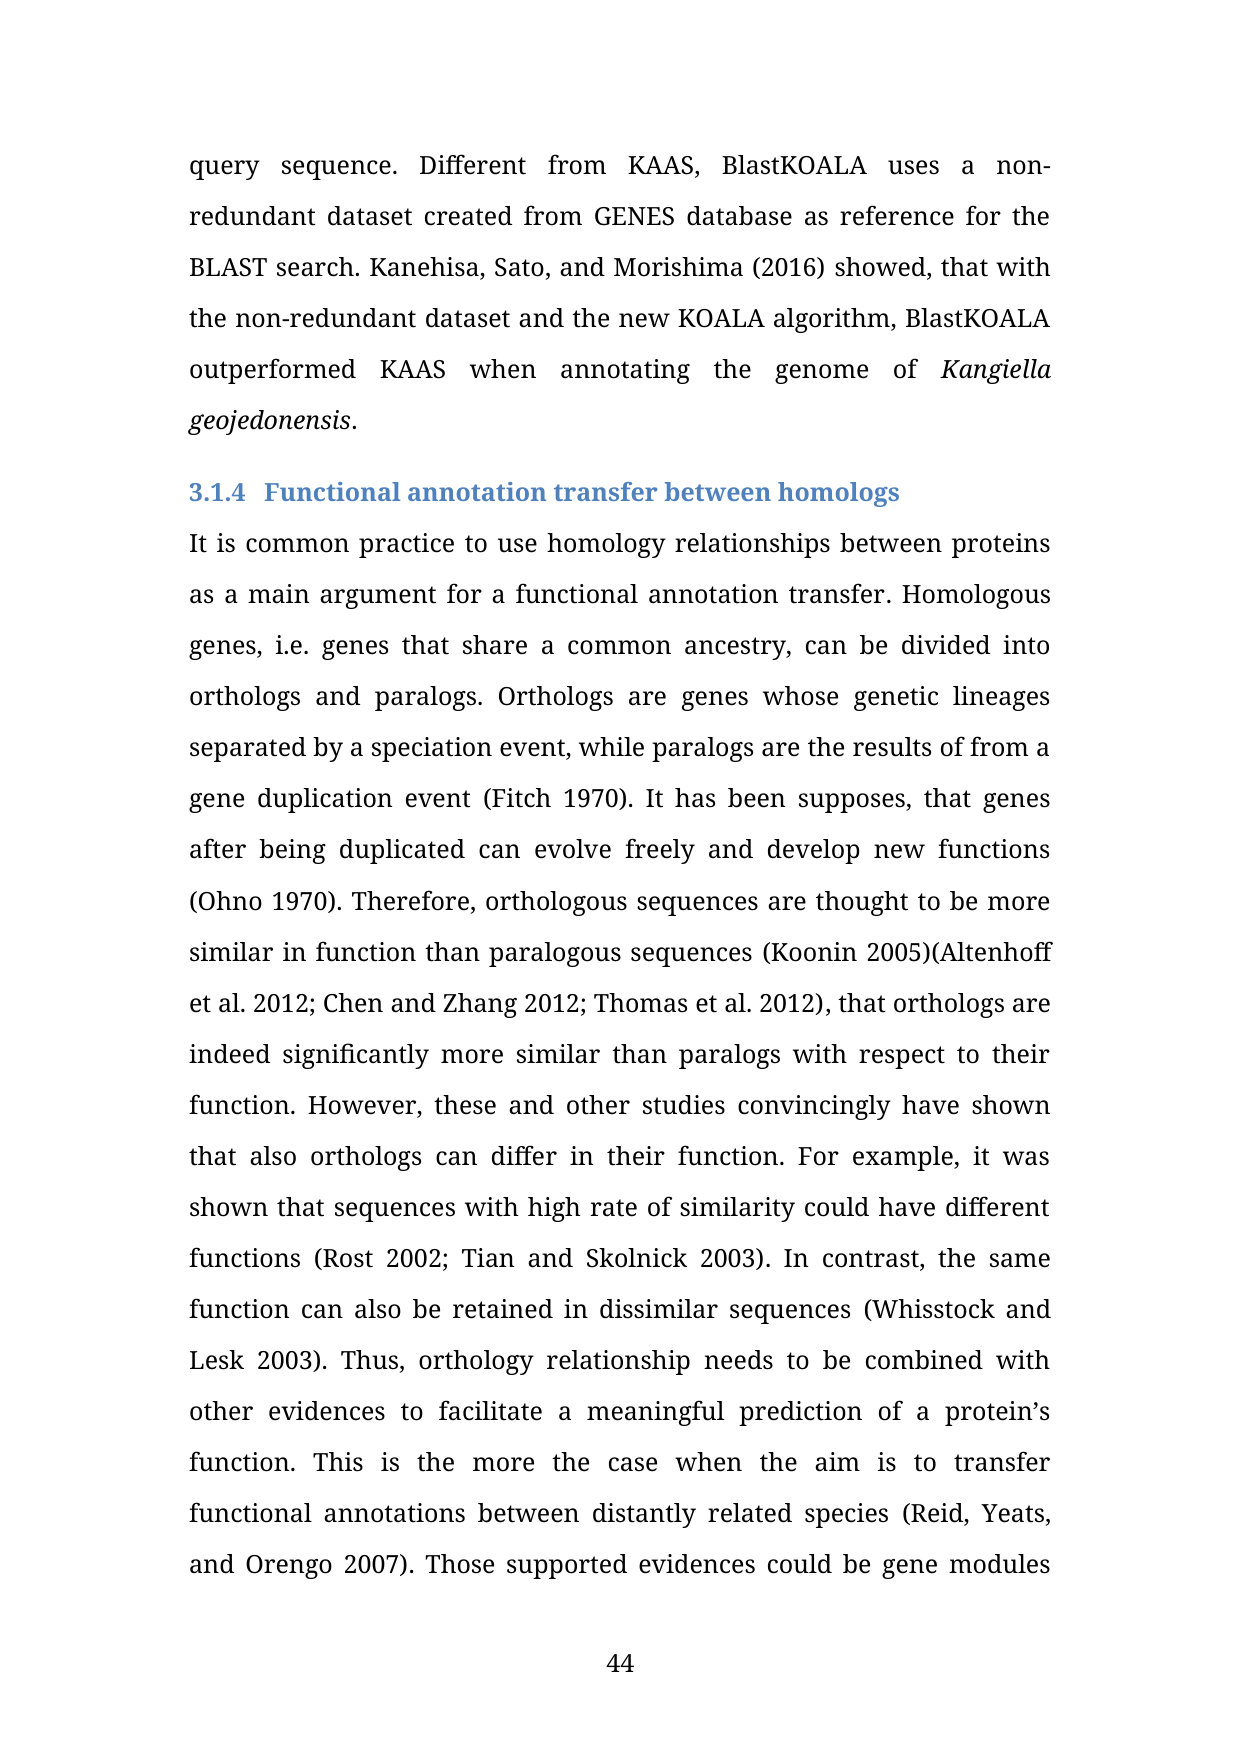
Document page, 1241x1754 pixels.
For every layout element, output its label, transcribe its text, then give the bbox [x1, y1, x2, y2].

subtitle Functional annotation transfer between homologs [189, 475, 1051, 509]
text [189, 148, 1051, 437]
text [189, 526, 1051, 1581]
